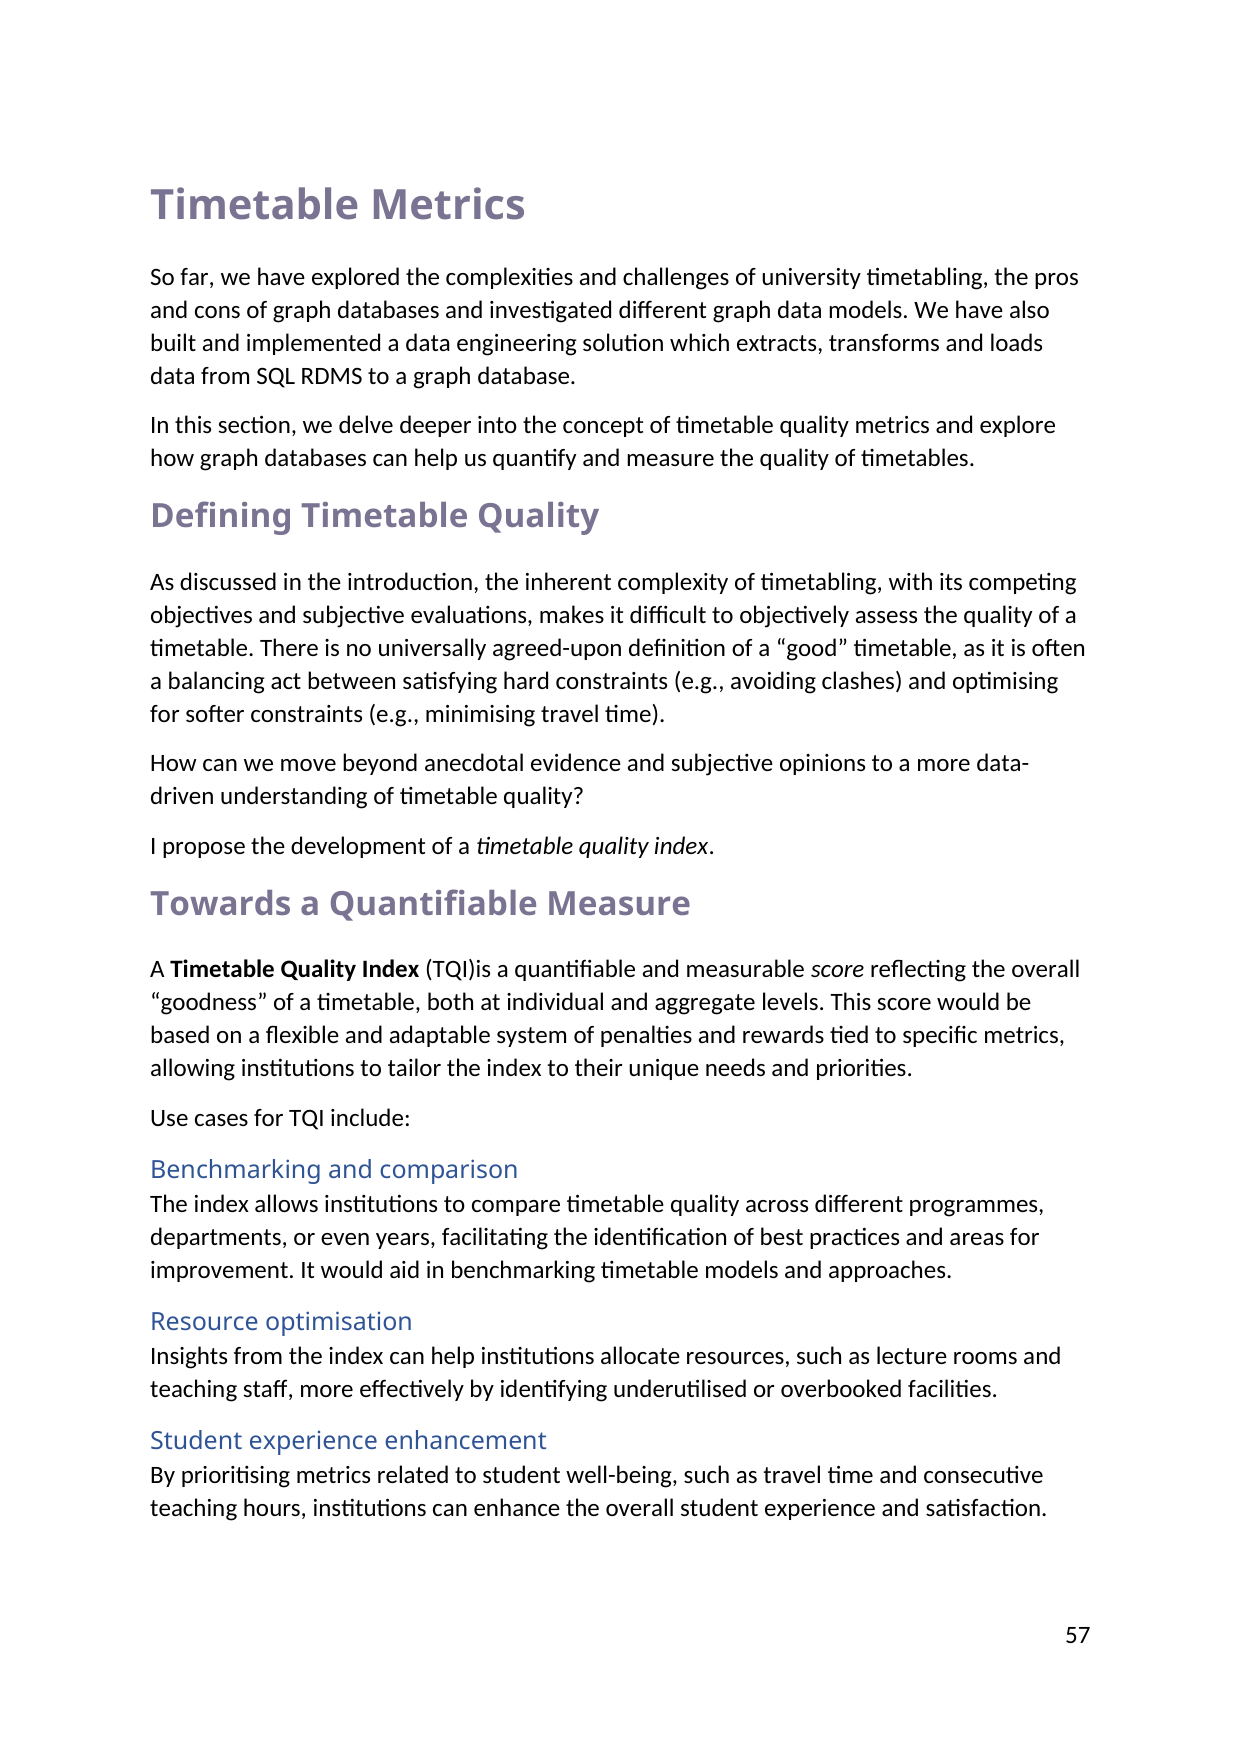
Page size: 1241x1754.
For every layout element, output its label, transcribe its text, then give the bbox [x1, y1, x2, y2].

text As discussed in the introduction, the inherent complexity of timetabling, with its competing objectives and subjective evaluations, makes it difficult to objectively assess the quality of a timetable. There is no universally agreed-upon definition of a “good” timetable, as it is often a balancing act between satisfying hard constraints (e.g., avoiding clashes) and optimising for softer constraints (e.g., minimising travel time). [150, 566, 1090, 728]
text I propose the development of a timetable quality index. [150, 830, 1090, 860]
text Insights from the index can help institutions allocate resources, such as lecture rooms and teaching staff, more effectively by identifying underutilised or overbooked facilities. [150, 1340, 1090, 1404]
text A Timetable Quality Index (TQI)is a quantifiable and measurable score reflecting the overall “goodness” of a timetable, both at individual and aggregate levels. This score would be based on a flexible and adaptable system of penalties and rewards tied to specific metrics, allowing institutions to tailor the index to their unique needs and priorities. [150, 953, 1090, 1083]
text How can we move beyond anecdotal evidence and subjective opinions to a more data-driven understanding of timetable quality? [150, 747, 1090, 811]
subtitle Resource optimisation [150, 1303, 1090, 1337]
subtitle Defining Timetable Quality [150, 492, 1090, 537]
subtitle Student experience enhancement [150, 1423, 1090, 1457]
text Use cases for TQI include: [150, 1102, 1090, 1132]
subtitle Benchmarking and comparison [150, 1151, 1090, 1185]
text So far, we have explored the complexities and challenges of university timetabling, the pros and cons of graph databases and investigated different graph data models. We have also built and implemented a data engineering solution which extracts, transforms and loads data from SQL RDMS to a graph database. [150, 261, 1090, 391]
text By prioritising metrics related to student well-being, such as travel time and consecutive teaching hours, institutions can enhance the overall student experience and satisfaction. [150, 1459, 1090, 1523]
subtitle Timetable Metrics [150, 175, 1090, 232]
text In this section, we delve deeper into the concept of timetable quality metrics and explore how graph databases can help us quantify and measure the quality of timetables. [150, 409, 1090, 473]
subtitle Towards a Quantifiable Measure [150, 879, 1090, 925]
text The index allows institutions to compare timetable quality across different programmes, departments, or even years, facilitating the identification of best practices and areas for improvement. It would aid in benchmarking timetable models and approaches. [150, 1188, 1090, 1284]
